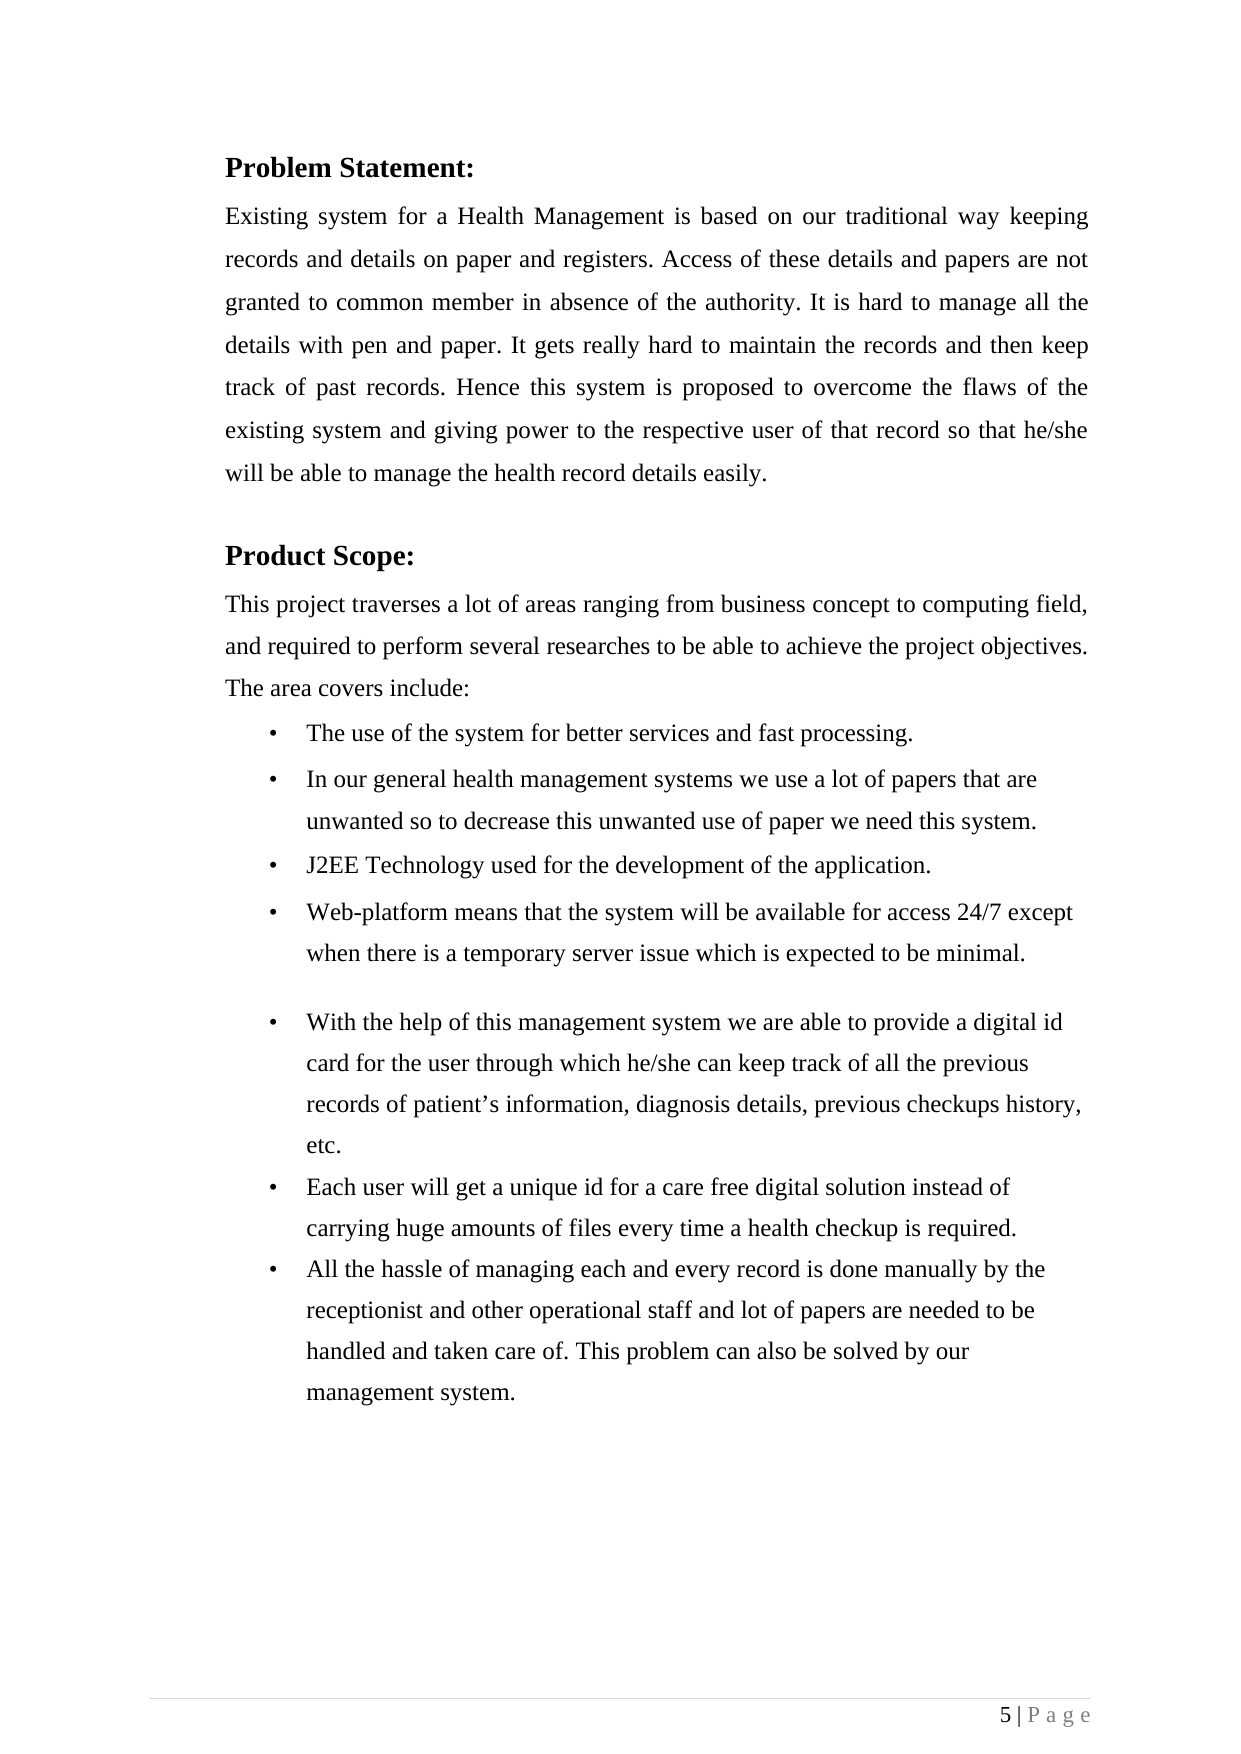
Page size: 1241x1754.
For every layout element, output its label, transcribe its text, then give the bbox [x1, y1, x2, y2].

list With the help of this management system we are able to provide a digital id card for the user through which he/she can keep track of all the previous records of patient’s information, diagnosis details, previous checkups history, etc. [269, 1007, 1089, 1159]
text Product Scope: [225, 538, 1090, 571]
list Web-platform means that the system will be available for access 24/7 except when there is a temporary server issue which is expected to be minimal. [269, 897, 1089, 966]
list Each user will get a unique id for a care free digital solution instead of carrying huge amounts of files every time a health checkup is required. [269, 1172, 1089, 1241]
list J2EE Technology used for the development of the application. [269, 850, 1090, 879]
text Existing system for a Health Management is based on our traditional way keeping records and details on paper and registers. Access of these details and papers are not granted to common member in absence of the authority. It is hard to manage all the details with pen and paper. It gets really hard to maintain the records and then keep track of past records. Hence this system is proposed to overcome the flaws of the existing system and giving power to the respective user of that record so that he/she will be able to manage the health record details easily. [225, 201, 1089, 487]
list In our general health management systems we use a lot of papers that are unwanted so to decrease this unwanted use of paper we need this system. [269, 764, 1089, 834]
list The use of the system for better services and fast processing. [269, 718, 1090, 747]
list All the hassle of managing each and every record is done manually by the receptionist and other operational staff and lot of papers are needed to be handled and taken care of. This problem can also be solved by our management system. [269, 1254, 1089, 1406]
text This project traverses a lot of areas ranging from business concept to computing field, and required to perform several researches to be able to achieve the project objectives. The area covers include: [225, 589, 1089, 702]
text Problem Statement: [225, 150, 1090, 183]
